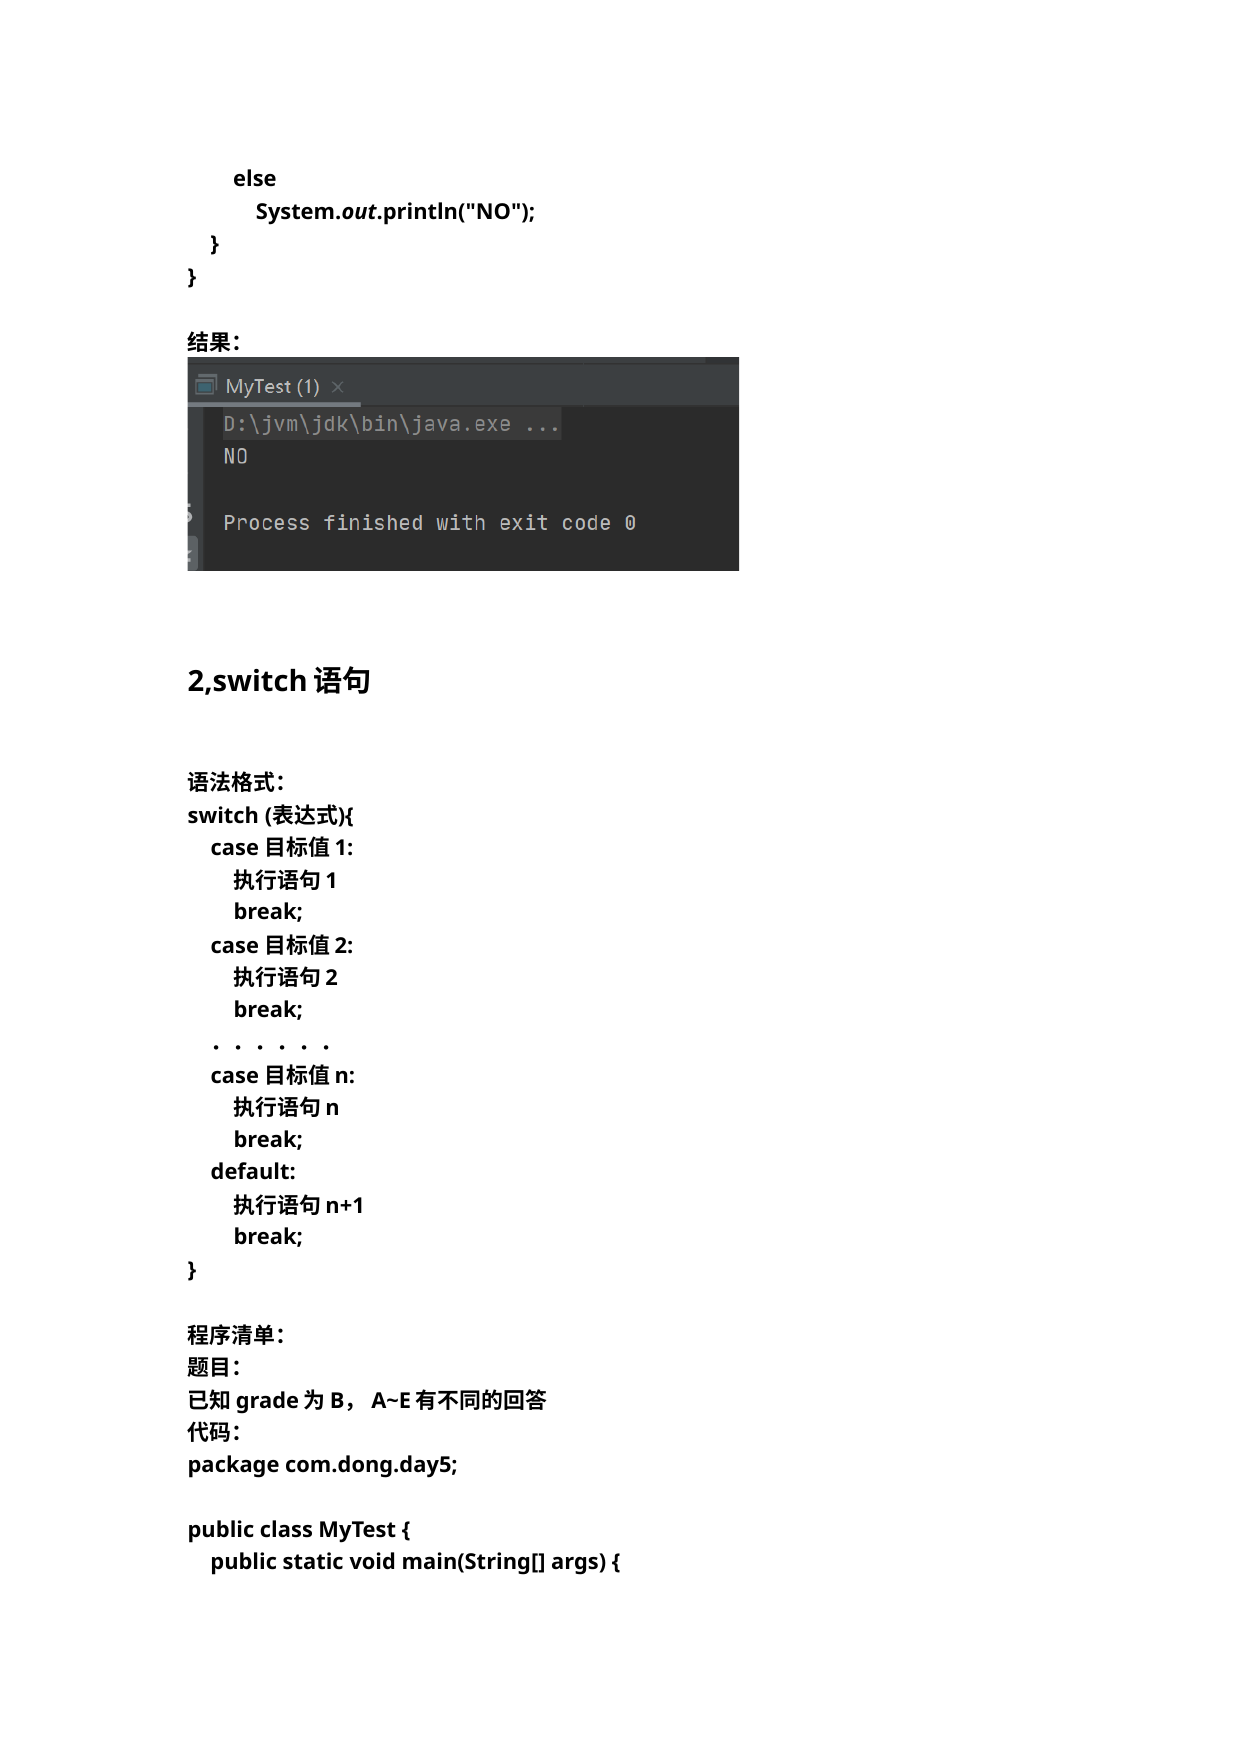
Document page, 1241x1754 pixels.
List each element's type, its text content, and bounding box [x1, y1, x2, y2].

text 题目： [187, 1350, 1053, 1382]
subtitle 2,switch语句 [187, 646, 1053, 711]
text 结果： [187, 324, 1053, 357]
text case 目标值n: [187, 1057, 1053, 1090]
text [187, 1447, 1053, 1577]
text break; [187, 1122, 1053, 1155]
text break; [187, 992, 1053, 1025]
text 语法格式： [187, 765, 1053, 797]
text 执行语句1 [187, 862, 1053, 895]
text switch (表达式){ [187, 797, 1053, 830]
text 已知grade为B， A~E有不同的回答 [187, 1382, 1053, 1415]
text case 目标值2: [187, 927, 1053, 960]
text 程序清单： [187, 1317, 1053, 1350]
text break; [187, 1220, 1053, 1252]
text case 目标值1: [187, 830, 1053, 862]
text default: [187, 1155, 1053, 1187]
text } [187, 1252, 1053, 1285]
text 执行语句2 [187, 960, 1053, 992]
text break; [187, 895, 1053, 927]
text 执行语句n+1 [187, 1187, 1053, 1220]
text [187, 162, 1053, 292]
text ．．．．．． [187, 1025, 1053, 1057]
text 执行语句n [187, 1090, 1053, 1122]
text 代码： [187, 1415, 1053, 1447]
picture [187, 357, 740, 571]
